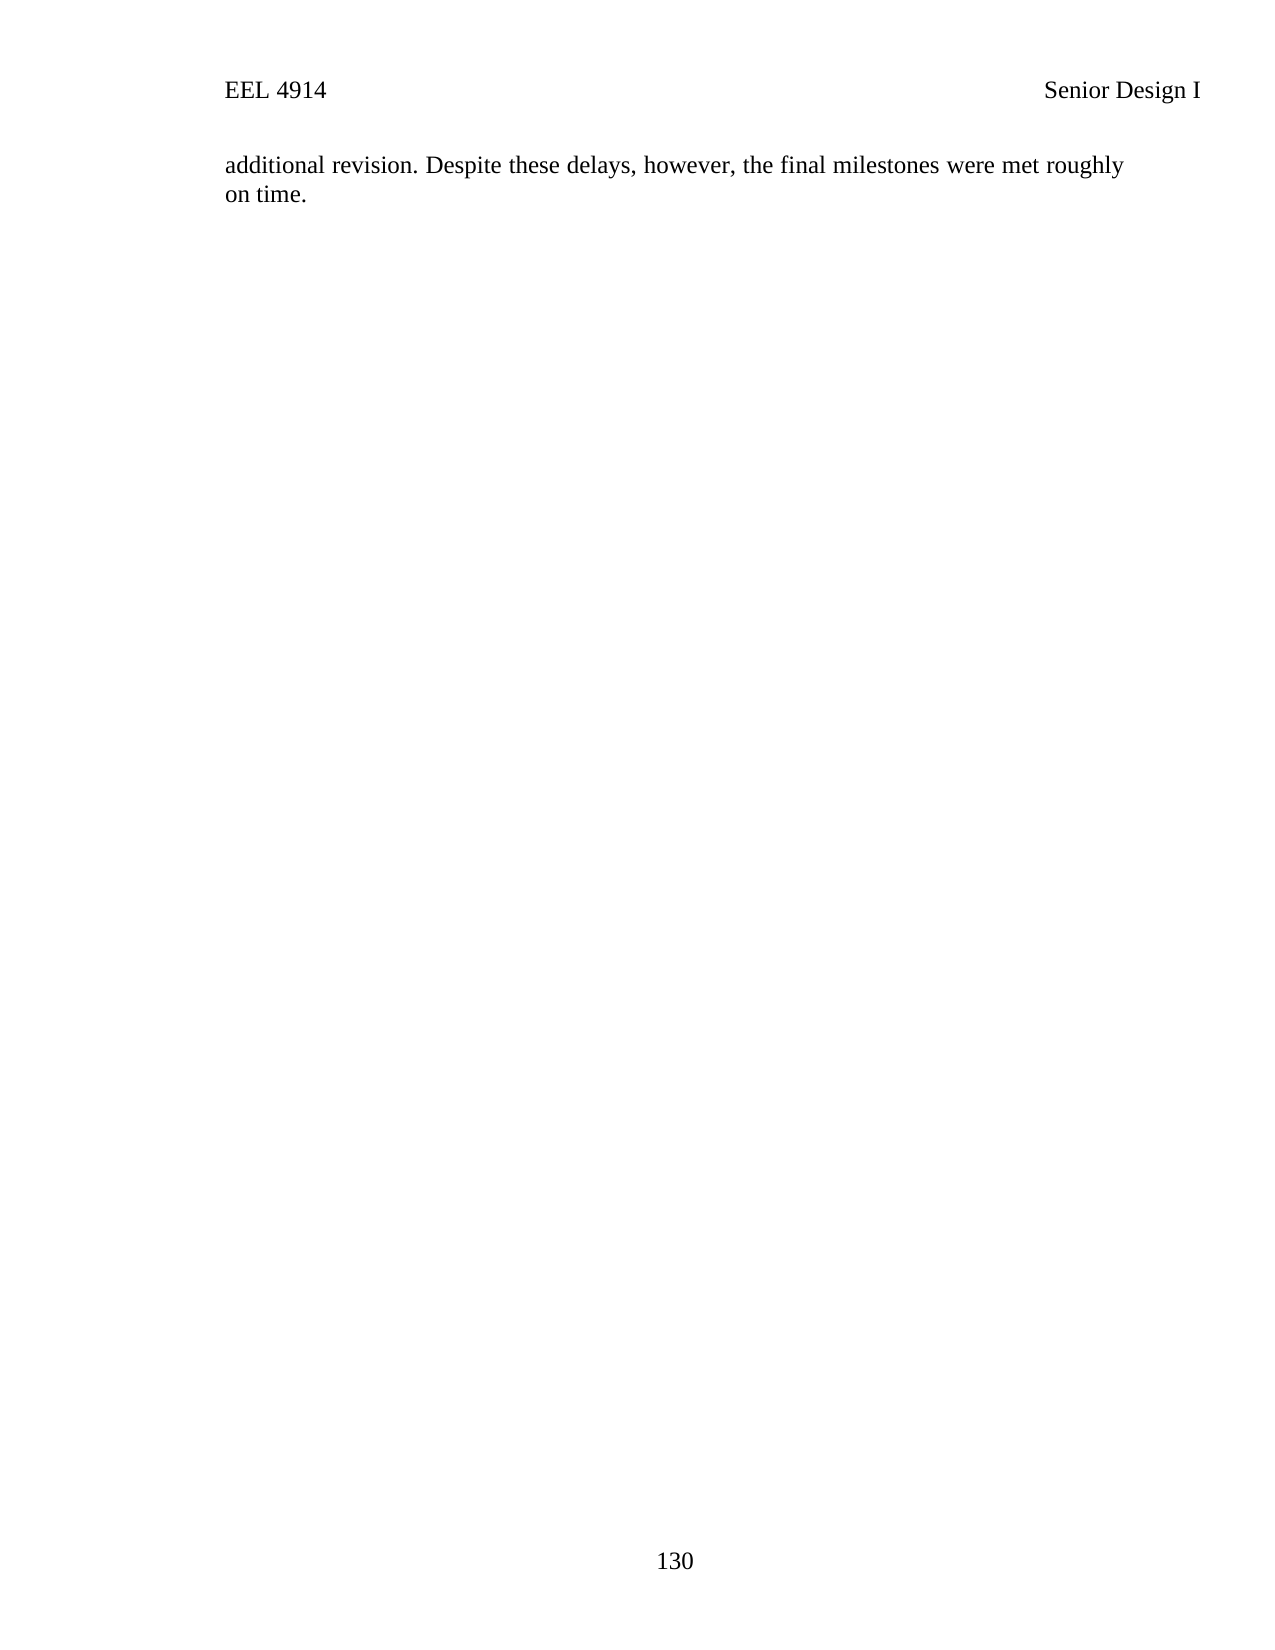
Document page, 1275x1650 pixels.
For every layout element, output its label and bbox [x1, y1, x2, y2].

text [225, 150, 1125, 207]
